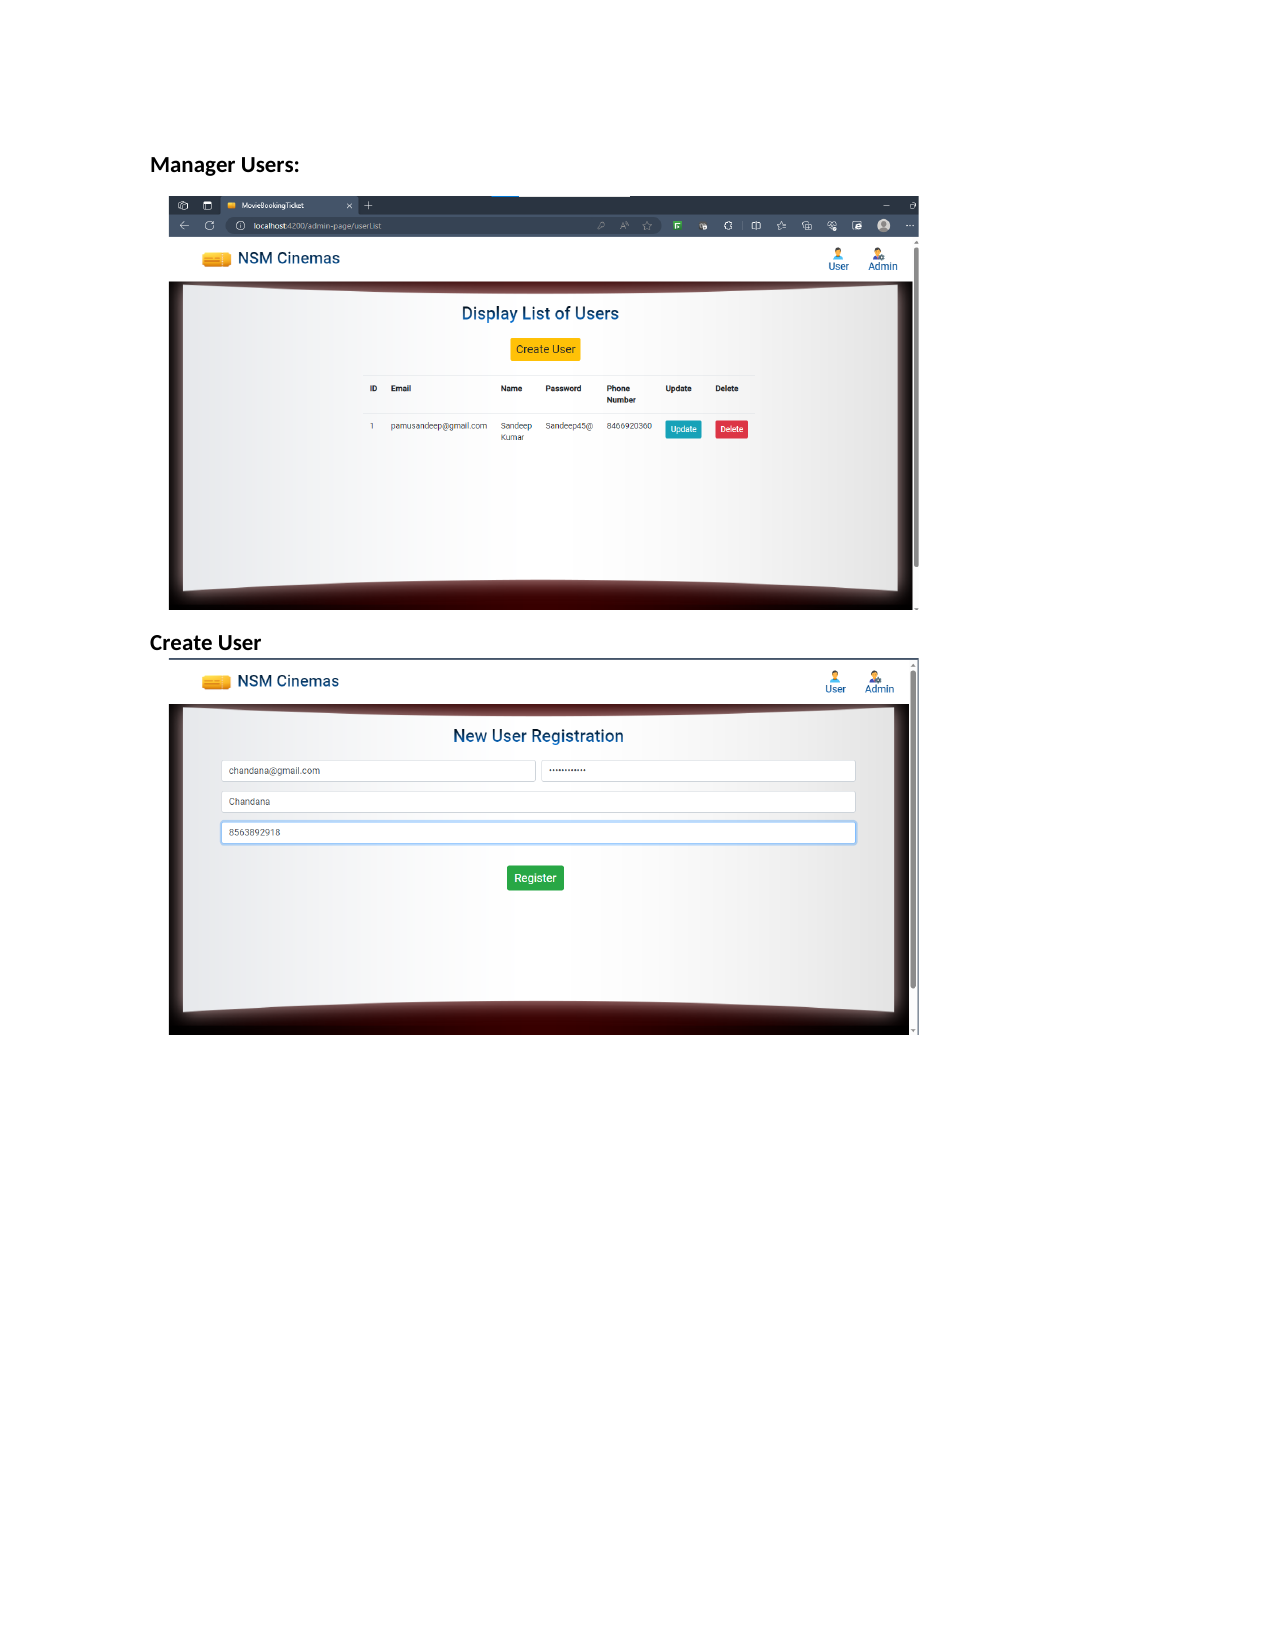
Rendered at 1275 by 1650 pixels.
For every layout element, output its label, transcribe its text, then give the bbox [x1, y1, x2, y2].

text Create User [150, 628, 1125, 1035]
text Manager Users: [150, 150, 1125, 178]
